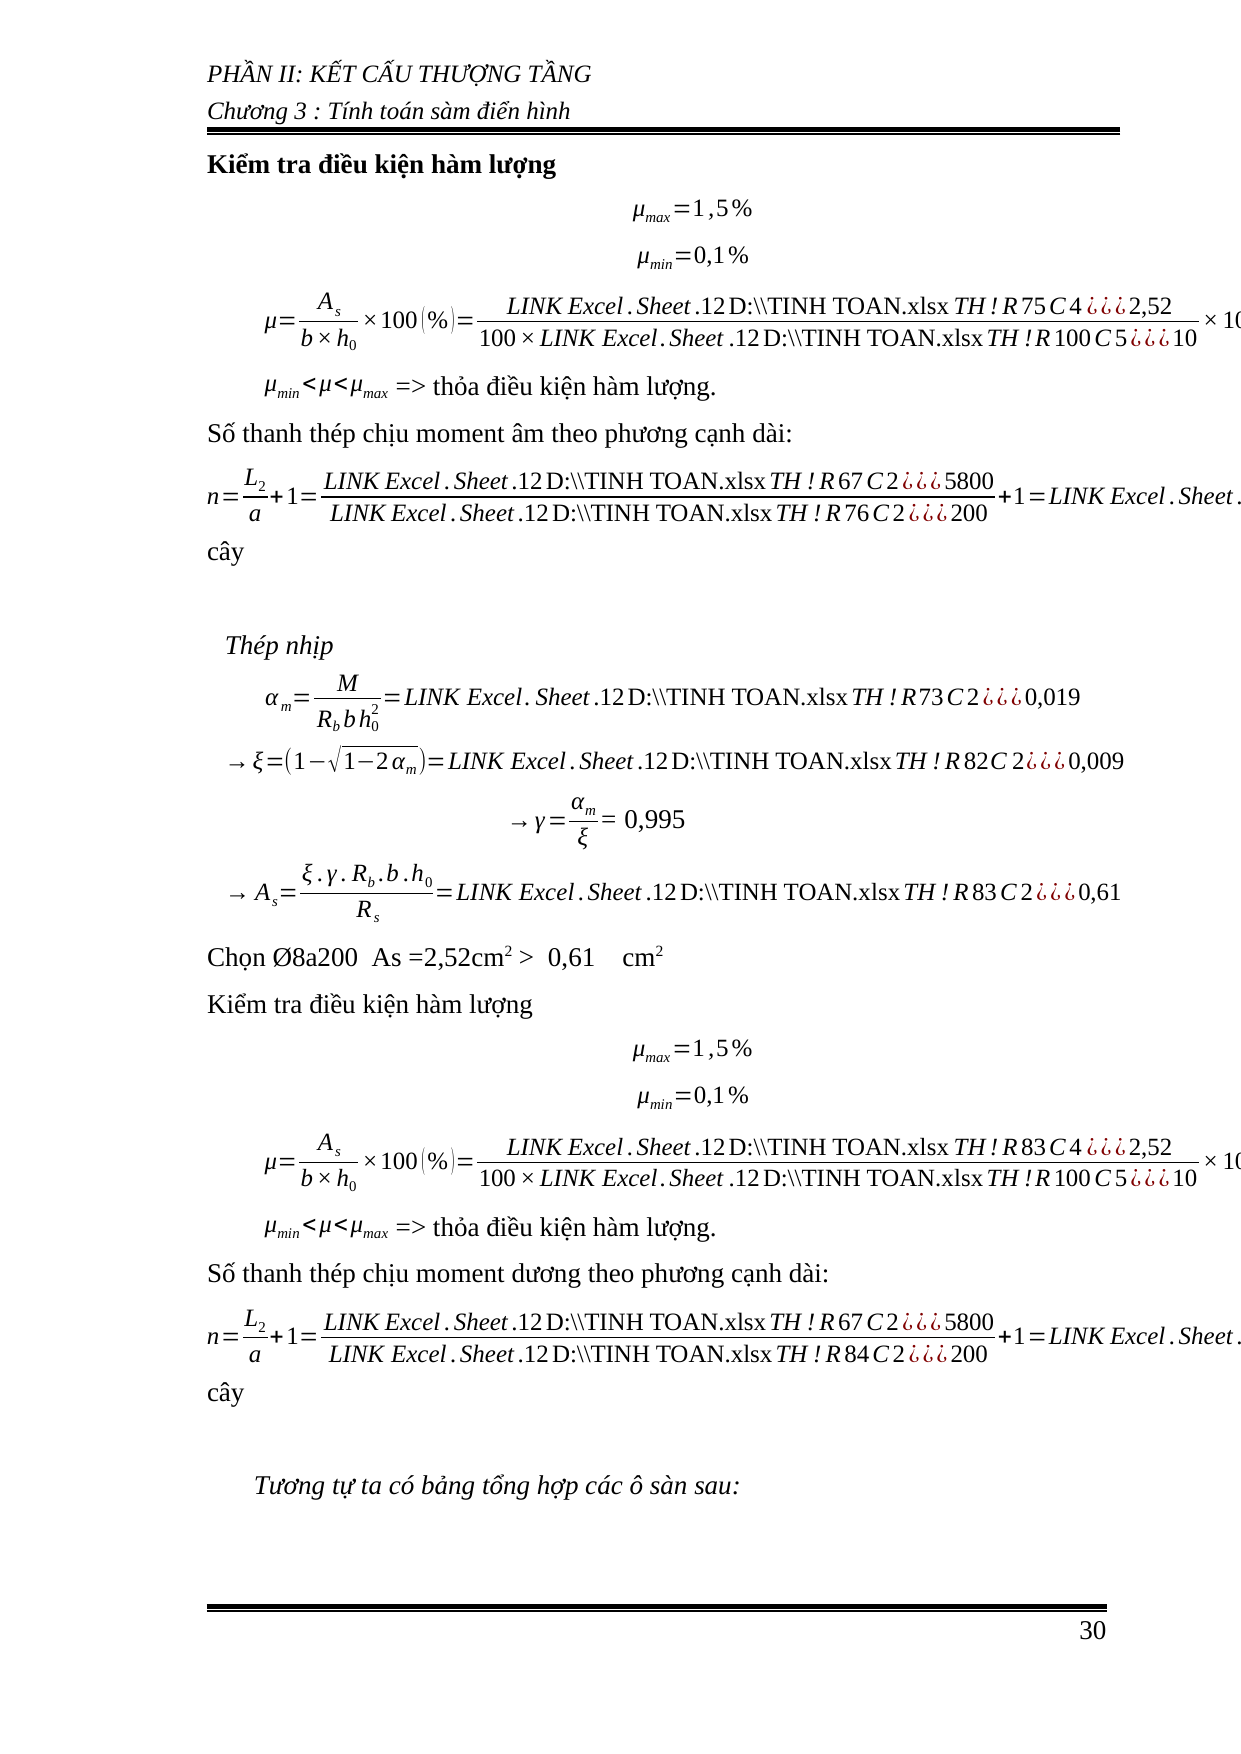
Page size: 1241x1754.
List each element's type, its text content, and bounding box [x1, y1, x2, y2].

text Tương tự ta có bảng tổng hợp các ô sàn sau: [254, 1469, 1122, 1501]
text Thép nhịp [224, 629, 1122, 660]
text cây [207, 463, 1122, 567]
text Số thanh thép chịu moment âm theo phương cạnh dài: [207, 417, 1122, 448]
text Kiểm tra điều kiện hàm lượng [207, 988, 1122, 1019]
text => thỏa điều kiện hàm lượng. [207, 370, 1122, 401]
text Số thanh thép chịu moment dương theo phương cạnh dài: [207, 1257, 1122, 1288]
text Chọn Ø8a200 As =2,52cm2 > 0,61 cm2 [207, 942, 1122, 973]
text => thỏa điều kiện hàm lượng. [207, 1211, 1122, 1242]
text Kiểm tra điều kiện hàm lượng [207, 148, 1122, 179]
text cây [207, 1304, 1122, 1407]
text = 0,995 [479, 788, 1122, 850]
